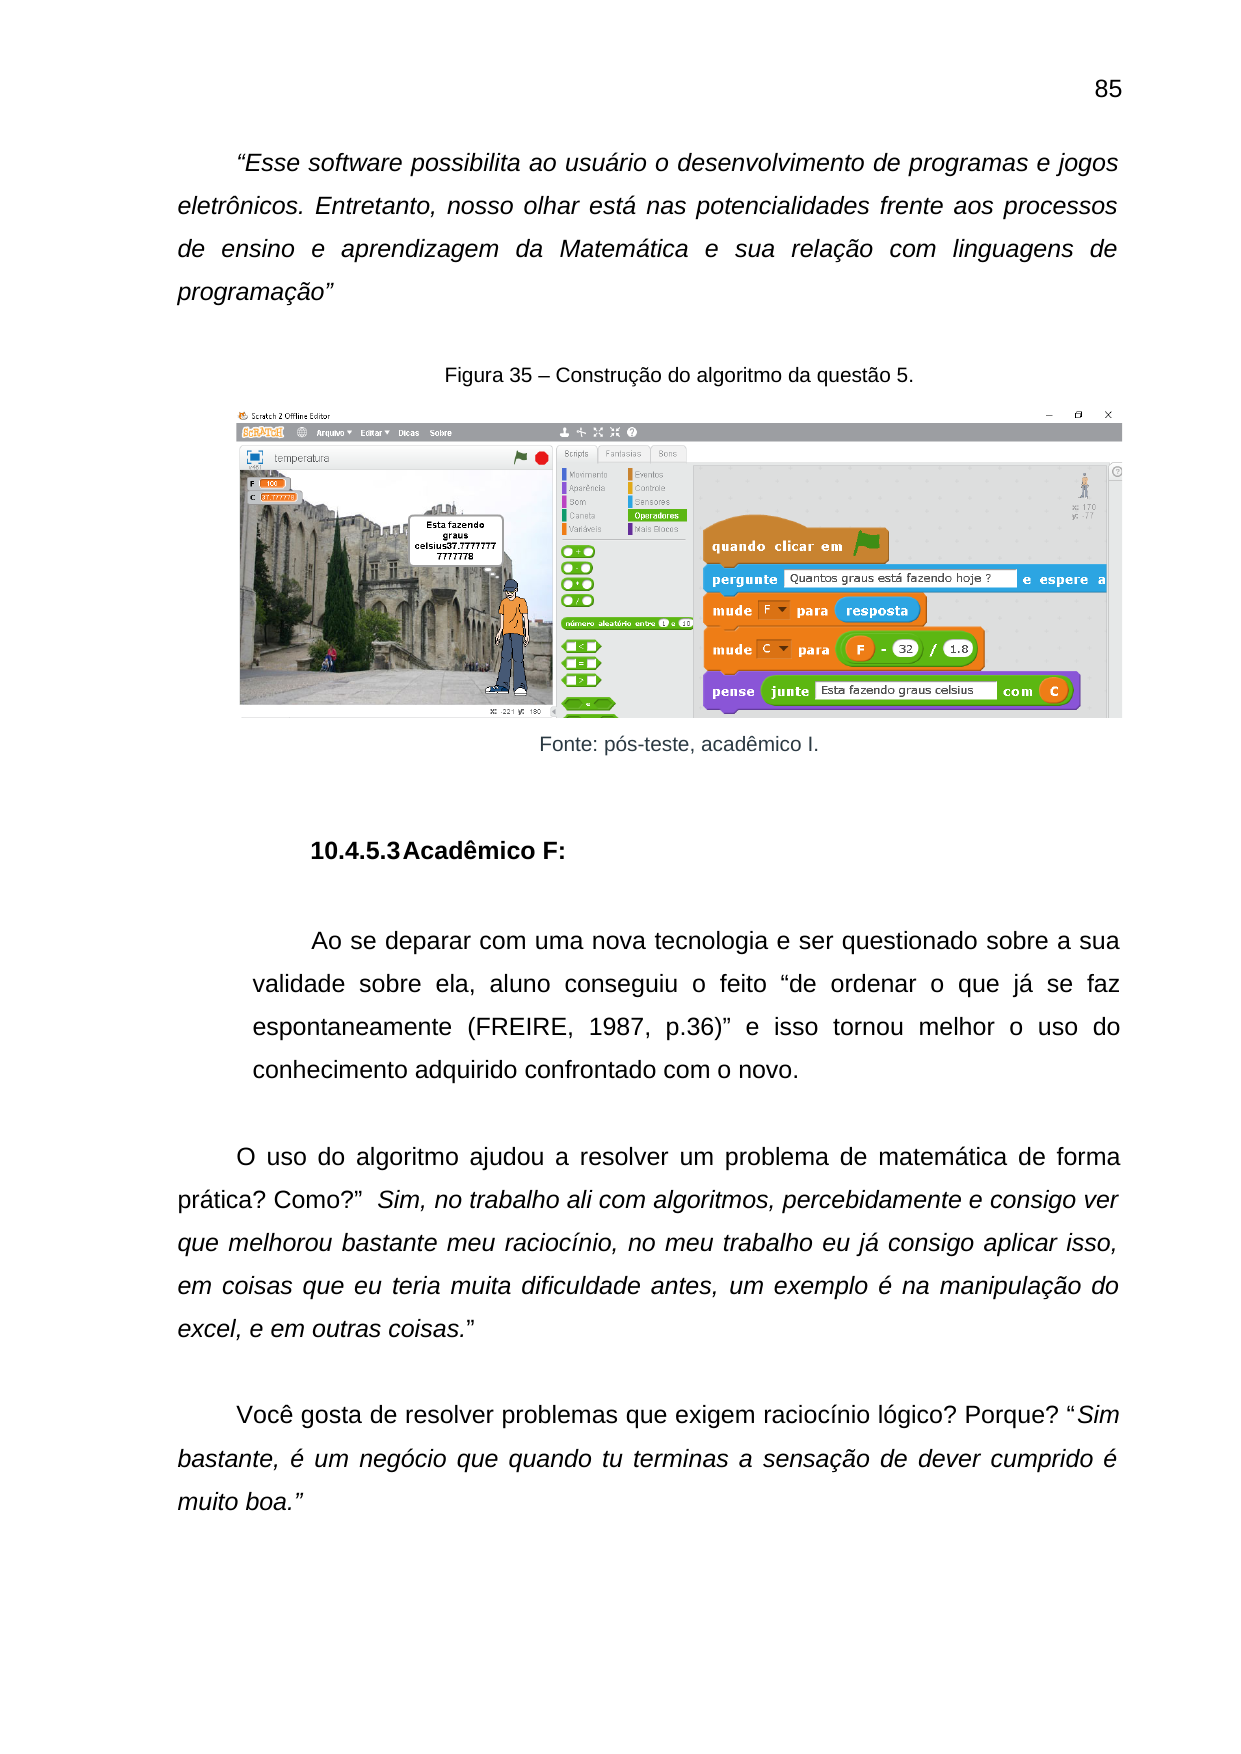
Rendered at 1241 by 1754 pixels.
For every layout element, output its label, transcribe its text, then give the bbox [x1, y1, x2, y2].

text O uso do algoritmo ajudou a resolver um problema de matemática de forma prática? Como?” Sim, no trabalho ali com algoritmos, percebidamente e consigo ver que melhorou bastante meu raciocínio, no meu trabalho eu já consigo aplicar isso, em coisas que eu teria muita dificuldade antes, um exemplo é na manipulação do excel, e em outras coisas.” [177, 1142, 1122, 1343]
text “Esse software possibilita ao usuário o desenvolvimento de programas e jogos eletrônicos. Entretanto, nosso olhar está nas potencialidades frente aos processos de ensino e aprendizagem da Matemática e sua relação com linguagens de programação” [177, 148, 1122, 306]
text Figura 35 – Construção do algoritmo da questão 5. [177, 363, 1122, 387]
text Você gosta de resolver problemas que exigem raciocínio lógico? Porque? “Sim bastante, é um negócio que quando tu terminas a sensação de dever cumprido é muito boa.” [177, 1401, 1122, 1516]
list Ao se deparar com uma nova tecnologia e ser questionado sobre a sua validade sobre ela, aluno conseguiu o feito “de ordenar o que já se faz espontaneamente (FREIRE, 1987, p.36)” e isso tornou melhor o uso do conhecimento adquirido confrontado com o novo. [252, 926, 1122, 1084]
picture [236, 408, 1123, 718]
text Fonte: pós-teste, acadêmico I. [177, 732, 1122, 756]
subtitle Acadêmico F: [251, 836, 1122, 864]
